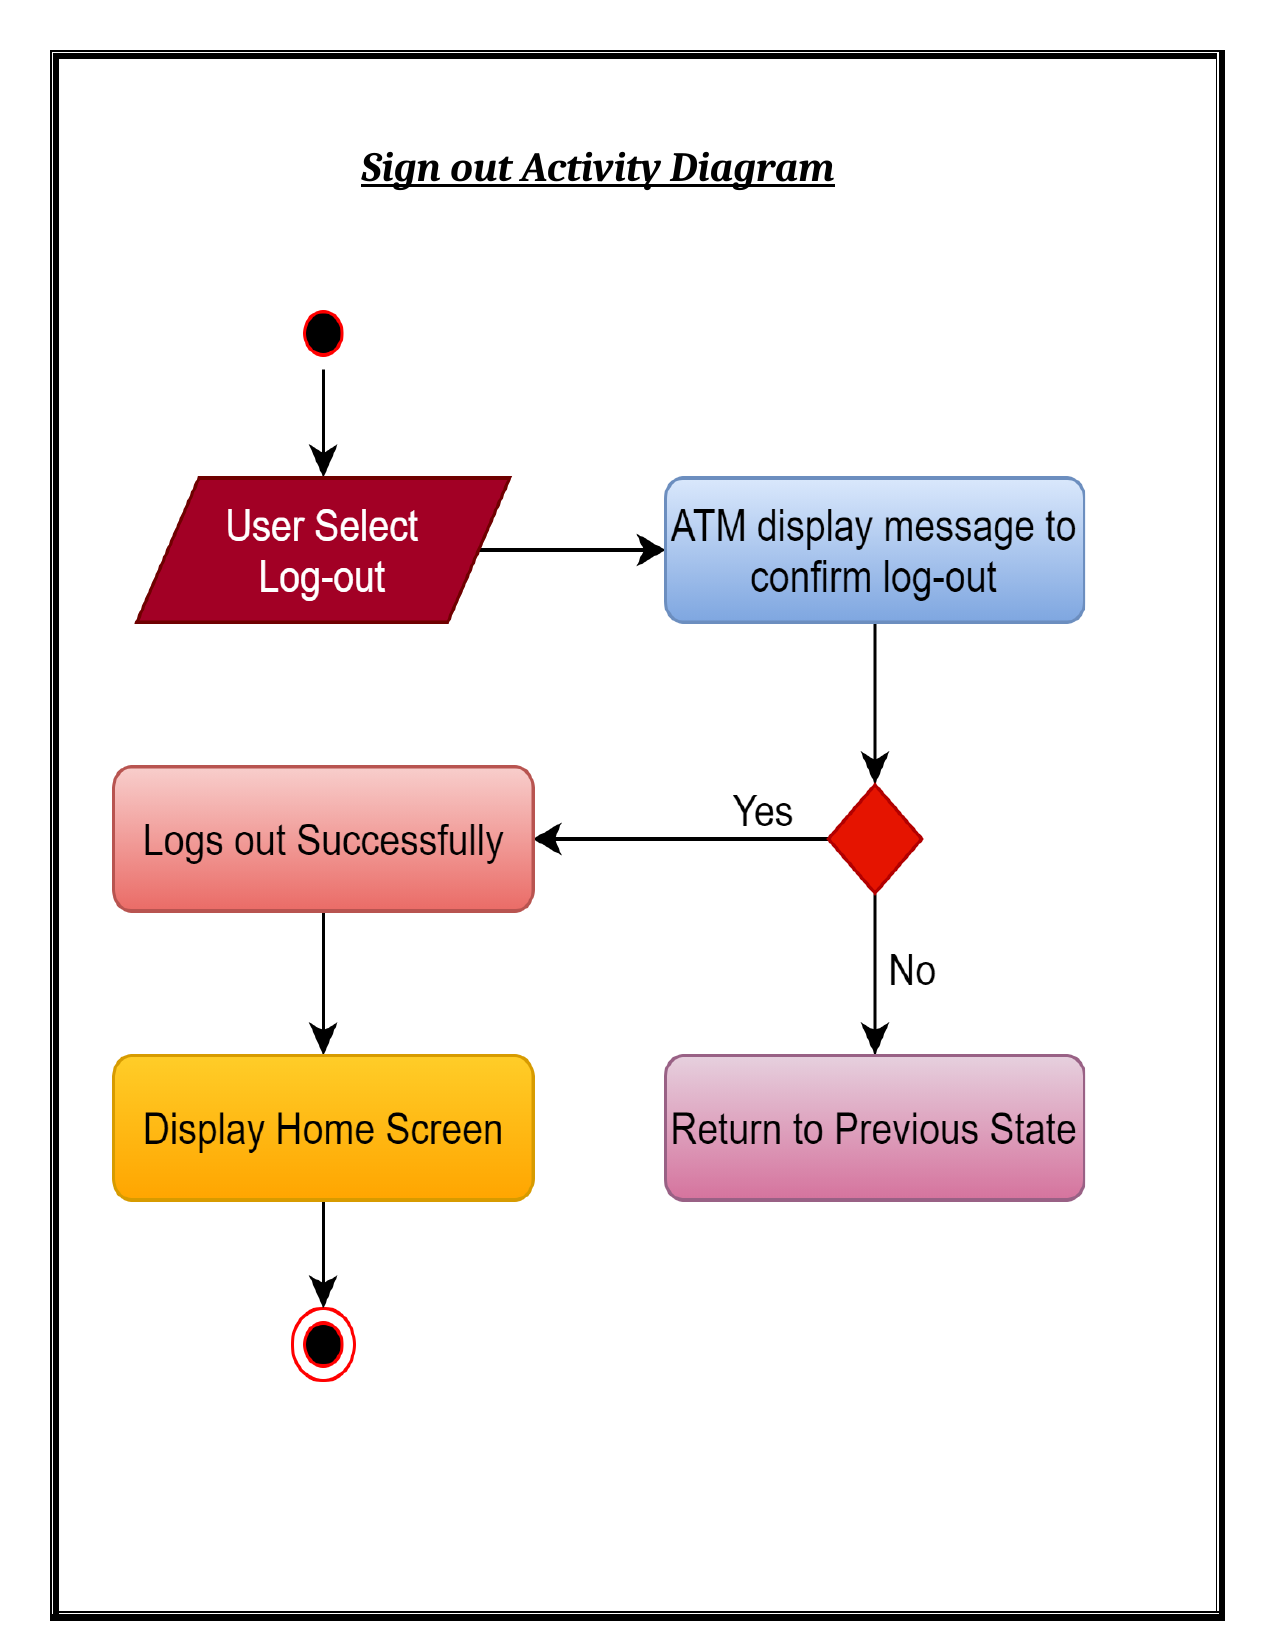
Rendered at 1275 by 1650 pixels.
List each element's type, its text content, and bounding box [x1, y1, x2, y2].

text Sign out Activity Diagram [100, 144, 1096, 192]
picture [110, 295, 1086, 1382]
